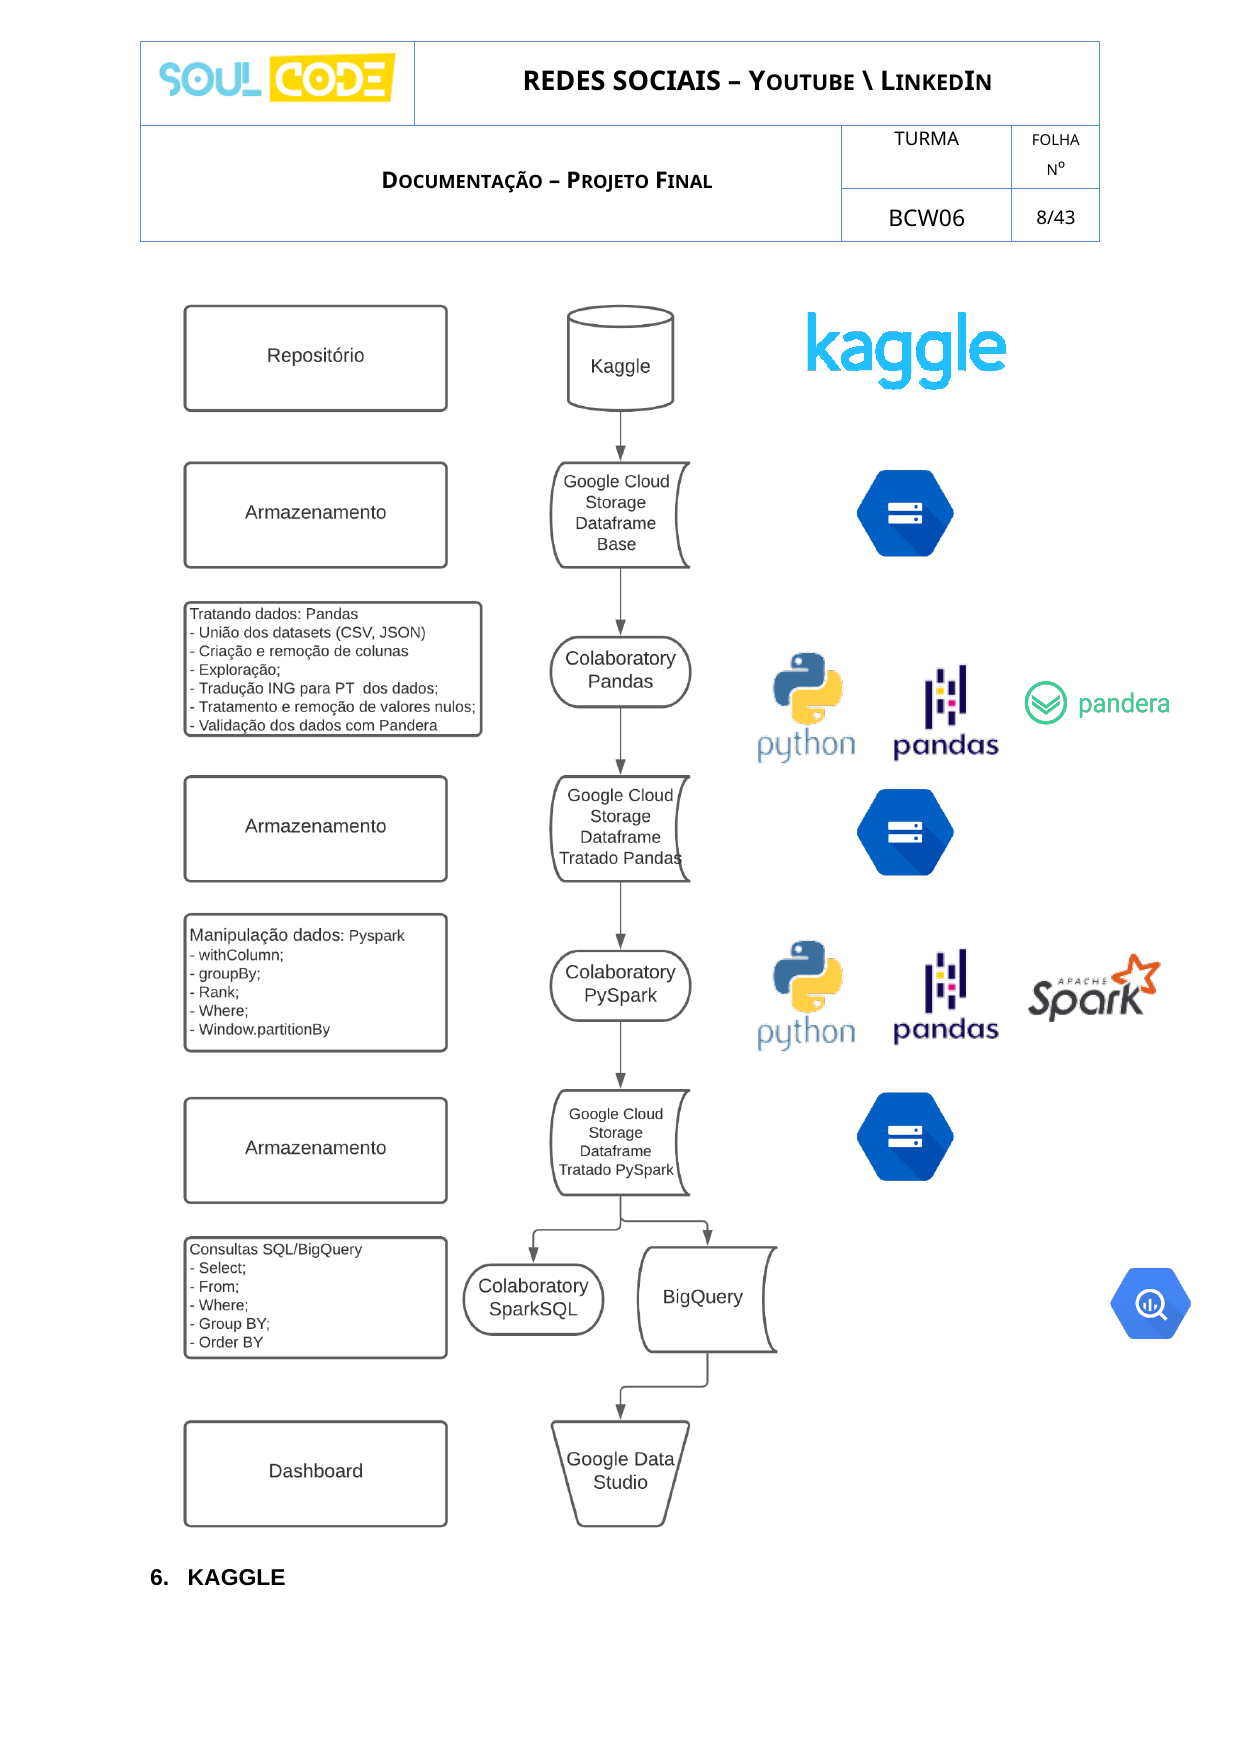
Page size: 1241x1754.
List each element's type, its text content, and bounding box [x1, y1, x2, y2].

picture [151, 48, 404, 110]
picture [150, 271, 1184, 1561]
picture [1079, 1234, 1220, 1375]
list KAGGLE [150, 1564, 1090, 1590]
